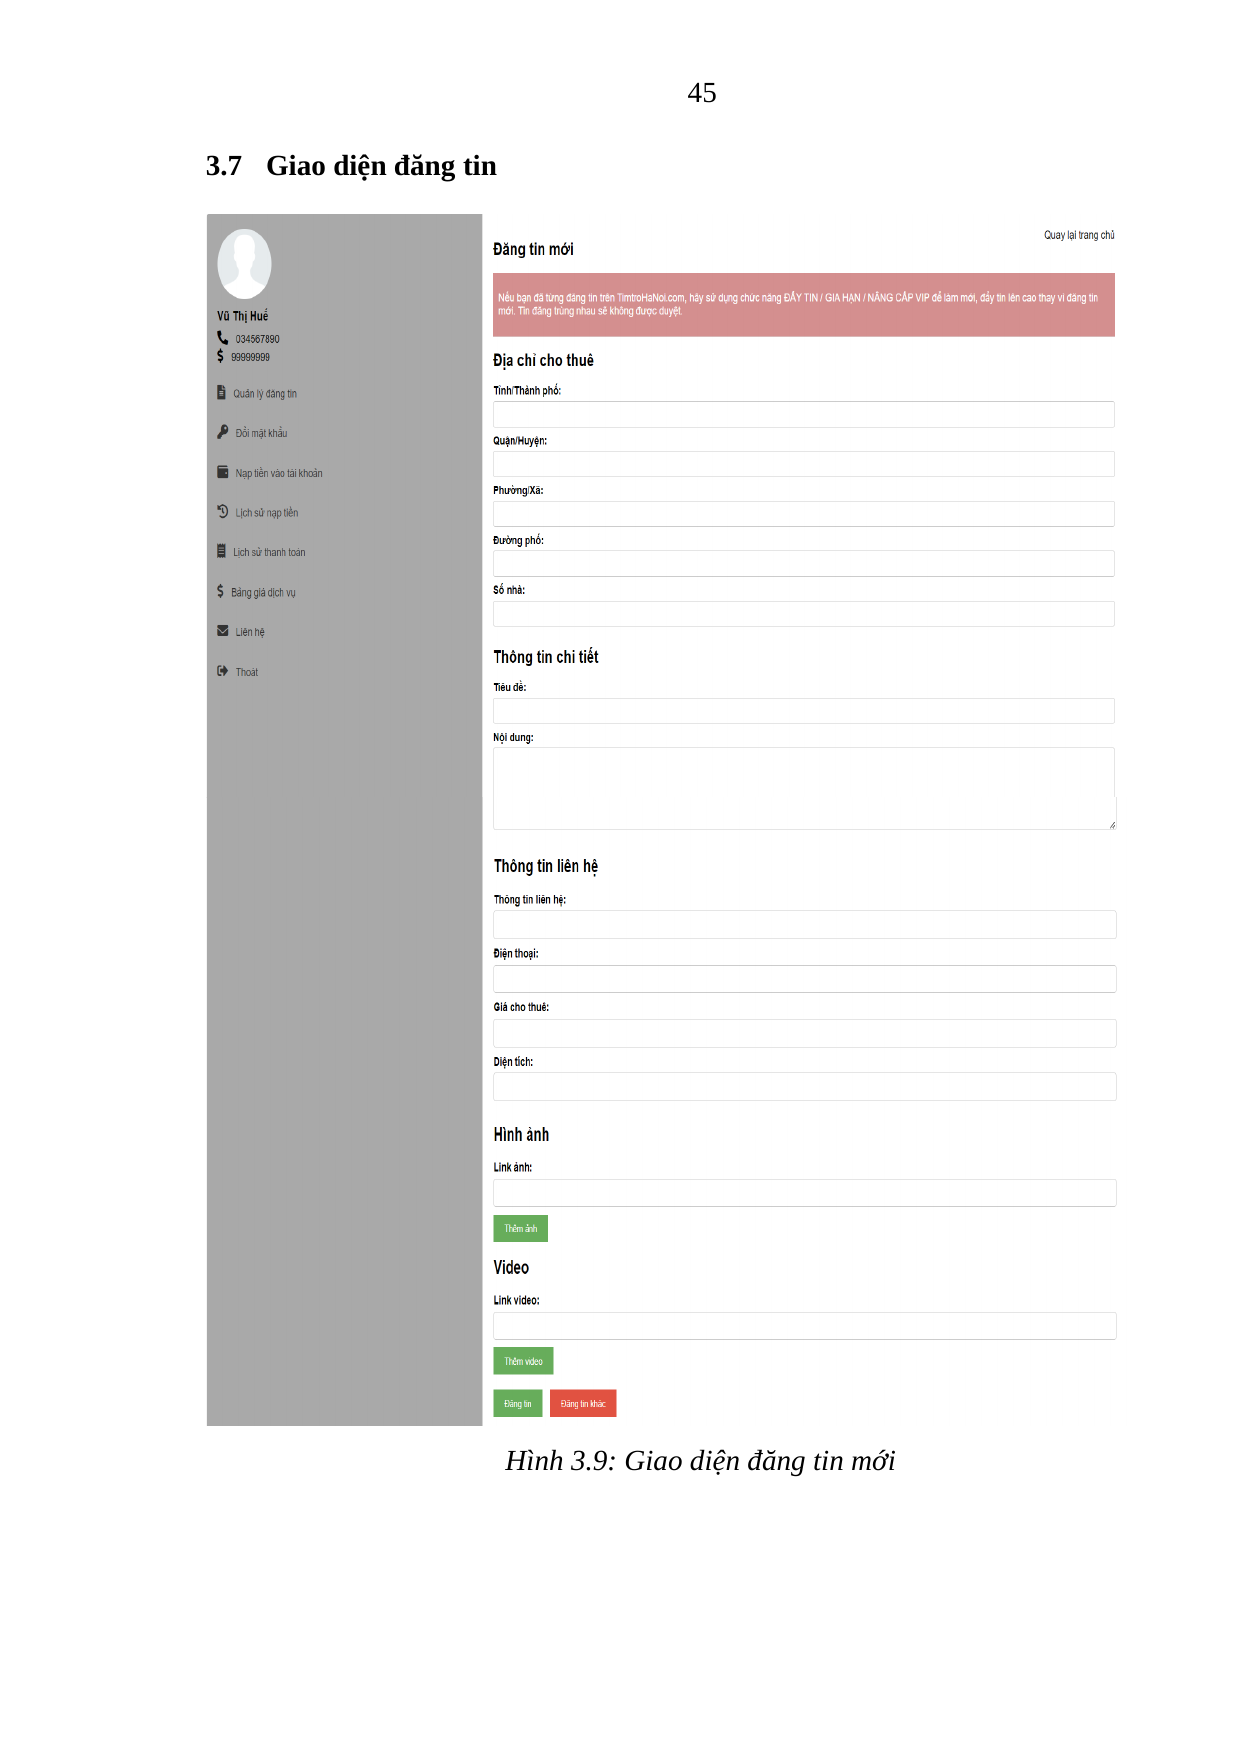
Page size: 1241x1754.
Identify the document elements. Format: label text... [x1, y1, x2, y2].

picture [206, 214, 1127, 1426]
list Giao diện đăng tin [206, 148, 1122, 181]
text Hình 3.9: Giao diện đăng tin mới [207, 1443, 1122, 1476]
